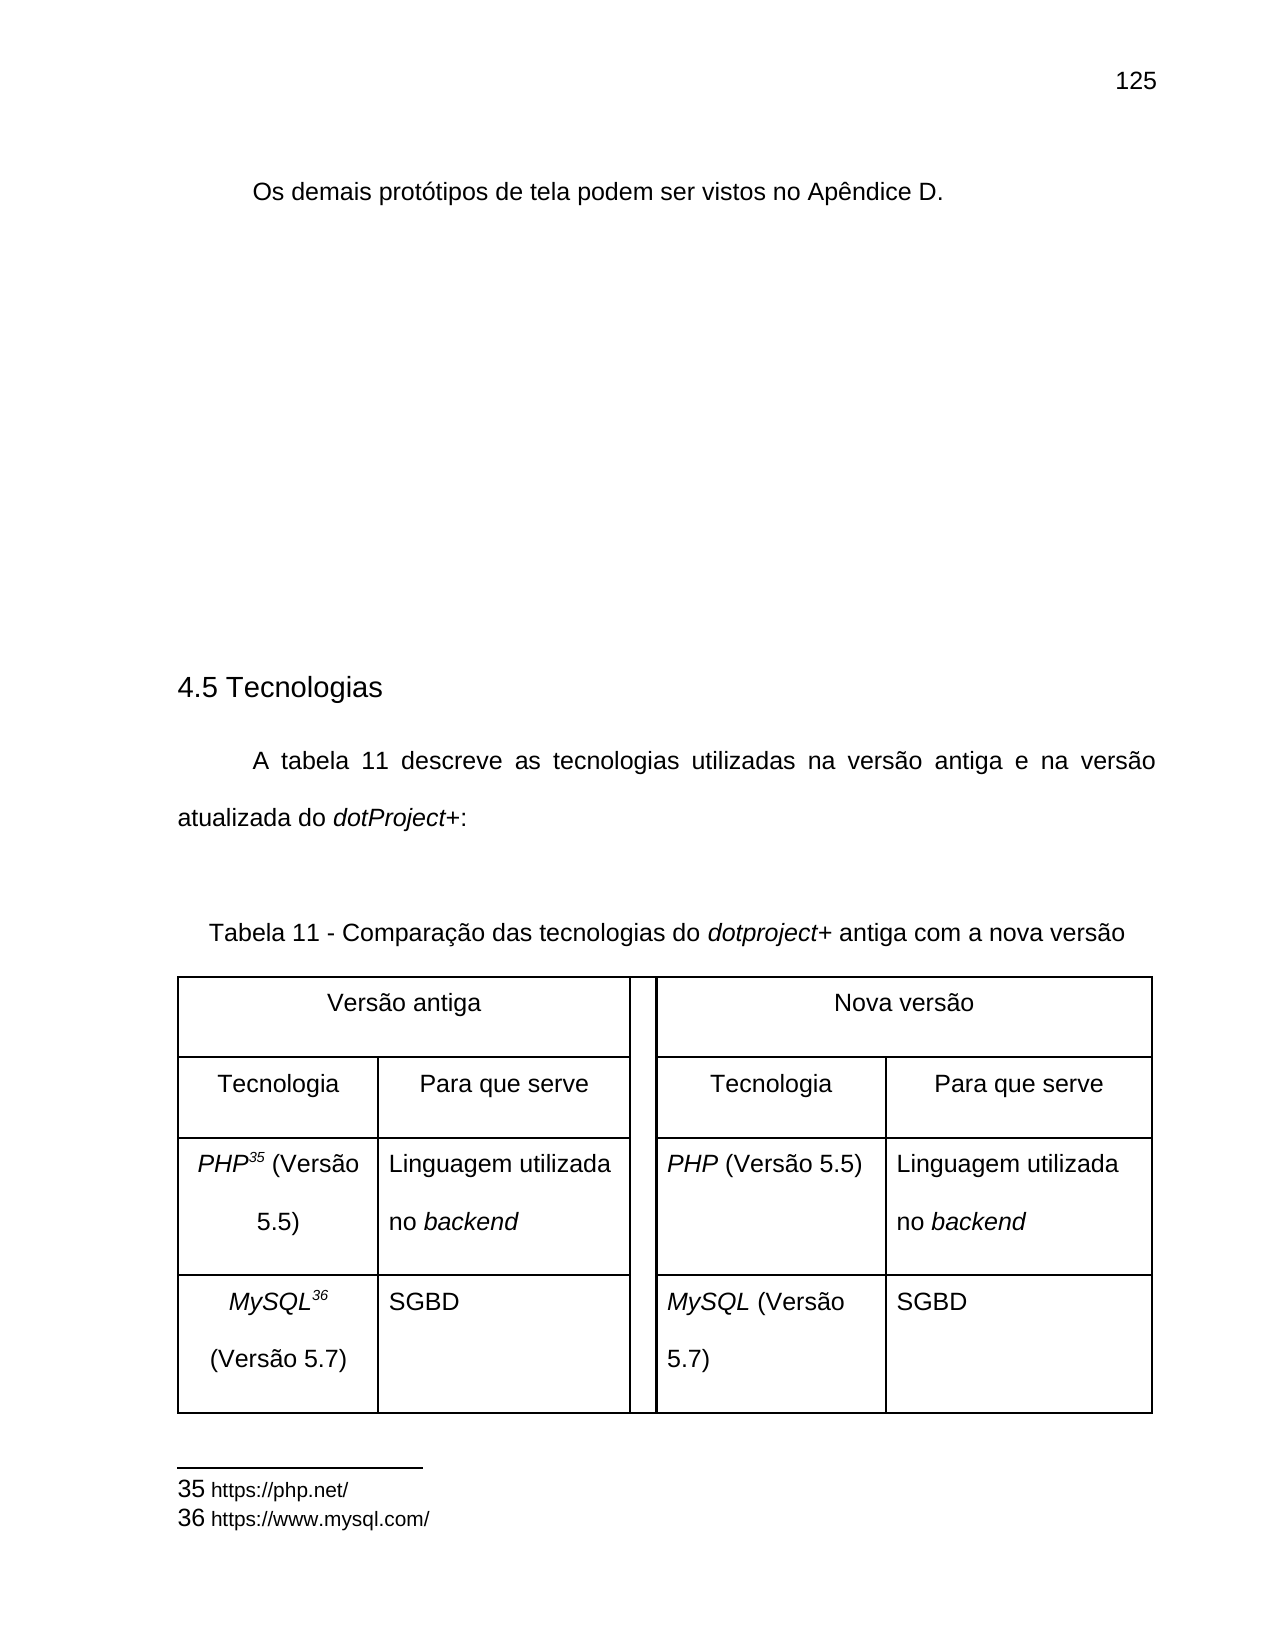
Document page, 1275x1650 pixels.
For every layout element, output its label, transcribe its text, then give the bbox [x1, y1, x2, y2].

table_cell SGBD [379, 1276, 629, 1412]
table_header Nova versão [658, 978, 1151, 1056]
subtitle 4.5 Tecnologias [177, 671, 1157, 704]
table_cell PHP (Versão 5.5) [658, 1139, 885, 1274]
text Tabela 11 - Comparação das tecnologias do dotproject+ antiga com a nova versão [177, 918, 1157, 947]
table_cell MySQL (Versão 5.7) [179, 1276, 377, 1412]
table_cell Para que serve [887, 1058, 1151, 1137]
table_cell Linguagem utilizada no backend [887, 1139, 1151, 1274]
table_cell Tecnologia [179, 1058, 377, 1137]
text Os demais protótipos de tela podem ser vistos no Apêndice D. [177, 177, 1157, 206]
table_cell Linguagem utilizada no backend [379, 1139, 629, 1274]
table_header [631, 978, 655, 1412]
table_cell Para que serve [379, 1058, 629, 1137]
text A tabela 11 descreve as tecnologias utilizadas na versão antiga e na versão atualizada do dotProject+: [177, 746, 1157, 832]
table_cell SGBD [887, 1276, 1151, 1412]
table_cell PHP (Versão 5.5) [179, 1139, 377, 1274]
table_cell Tecnologia [658, 1058, 885, 1137]
table_header Versão antiga [179, 978, 629, 1056]
table_cell MySQL (Versão 5.7) [658, 1276, 885, 1412]
